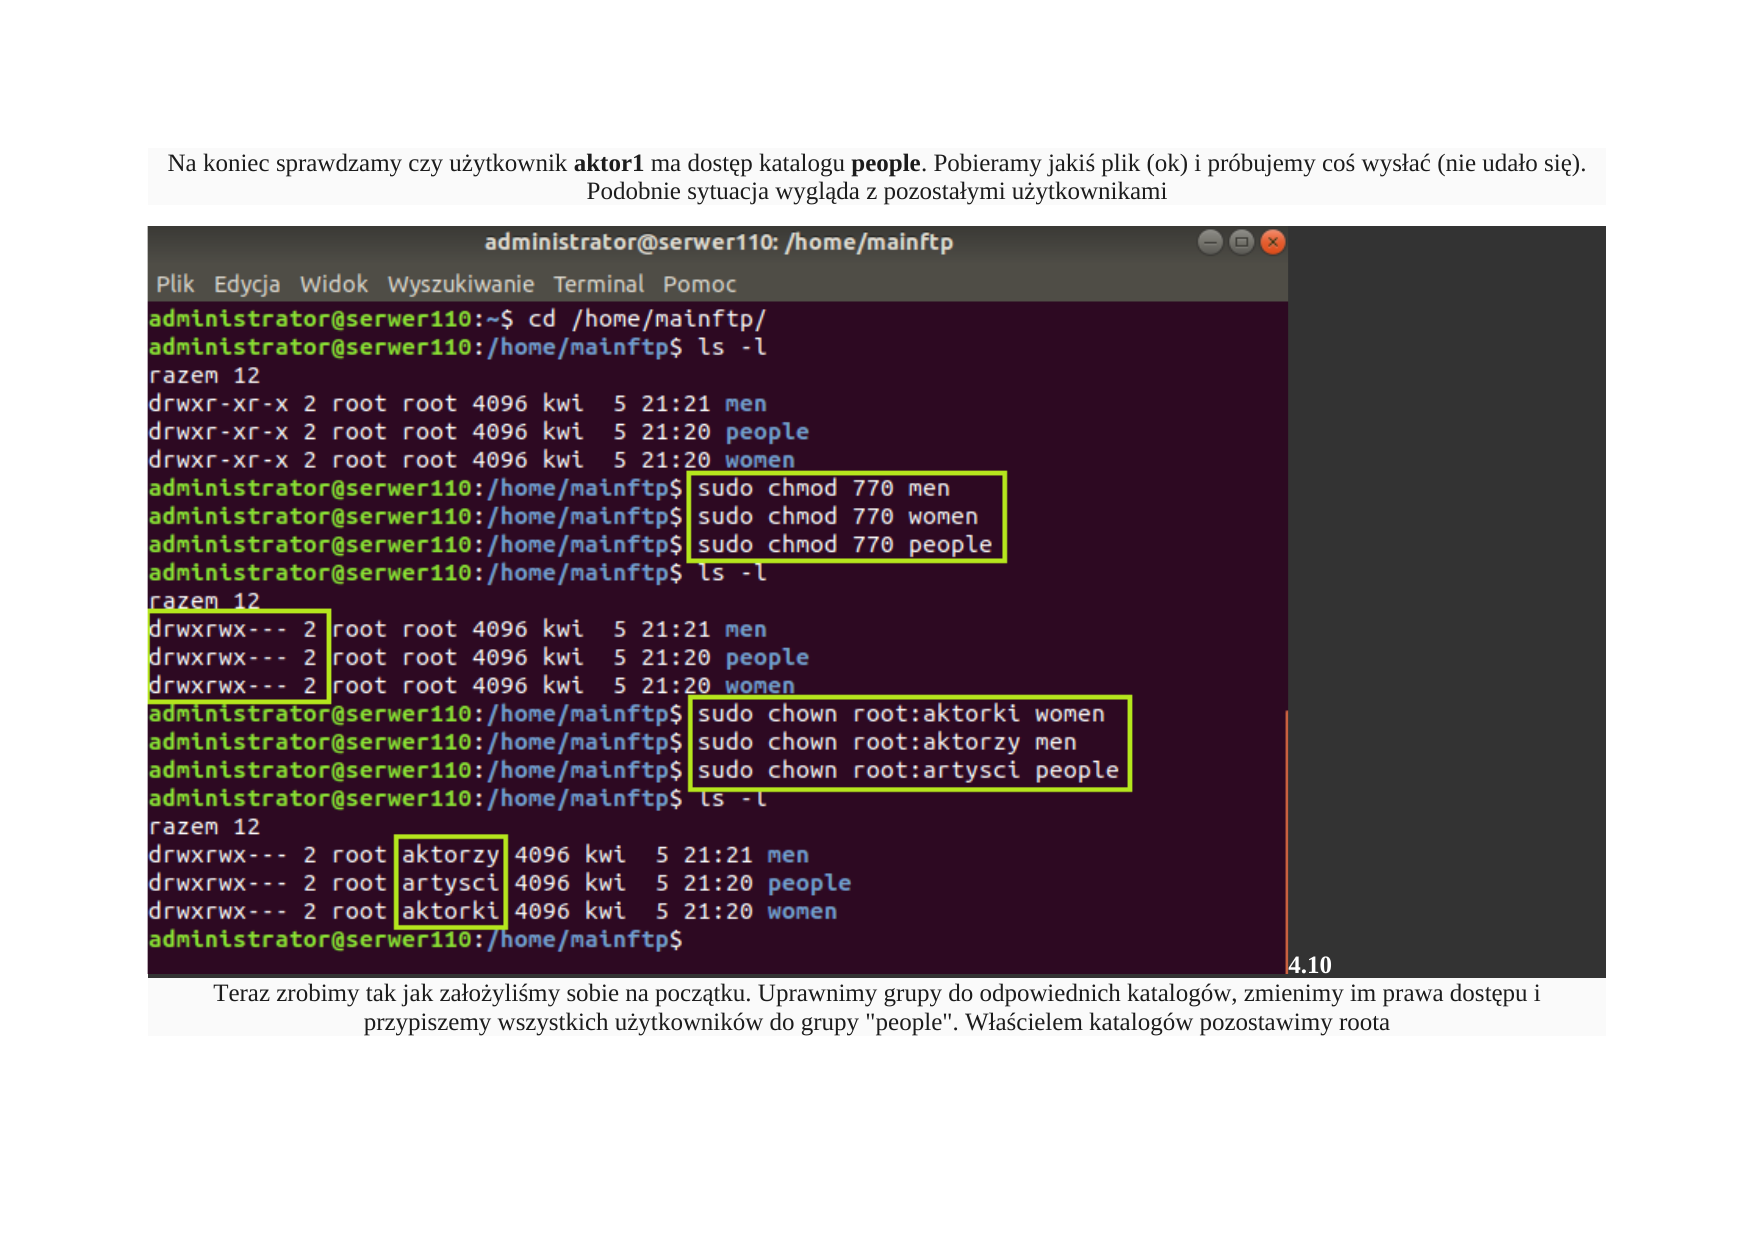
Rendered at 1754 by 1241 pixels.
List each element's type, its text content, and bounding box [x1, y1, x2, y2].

text Teraz zrobimy tak jak założyliśmy sobie na początku. Uprawnimy grupy do odpowiednich katalogów, zmienimy im prawa dostępu i przypiszemy wszystkich użytkowników do grupy "people". Właścielem katalogów pozostawimy roota [148, 978, 1606, 1036]
text Na koniec sprawdzamy czy użytkownik aktor1 ma dostęp katalogu people. Pobieramy jakiś plik (ok) i próbujemy coś wysłać (nie udało się). Podobnie sytuacja wygląda z pozostałymi użytkownikami [148, 148, 1606, 205]
picture [147, 226, 1289, 974]
